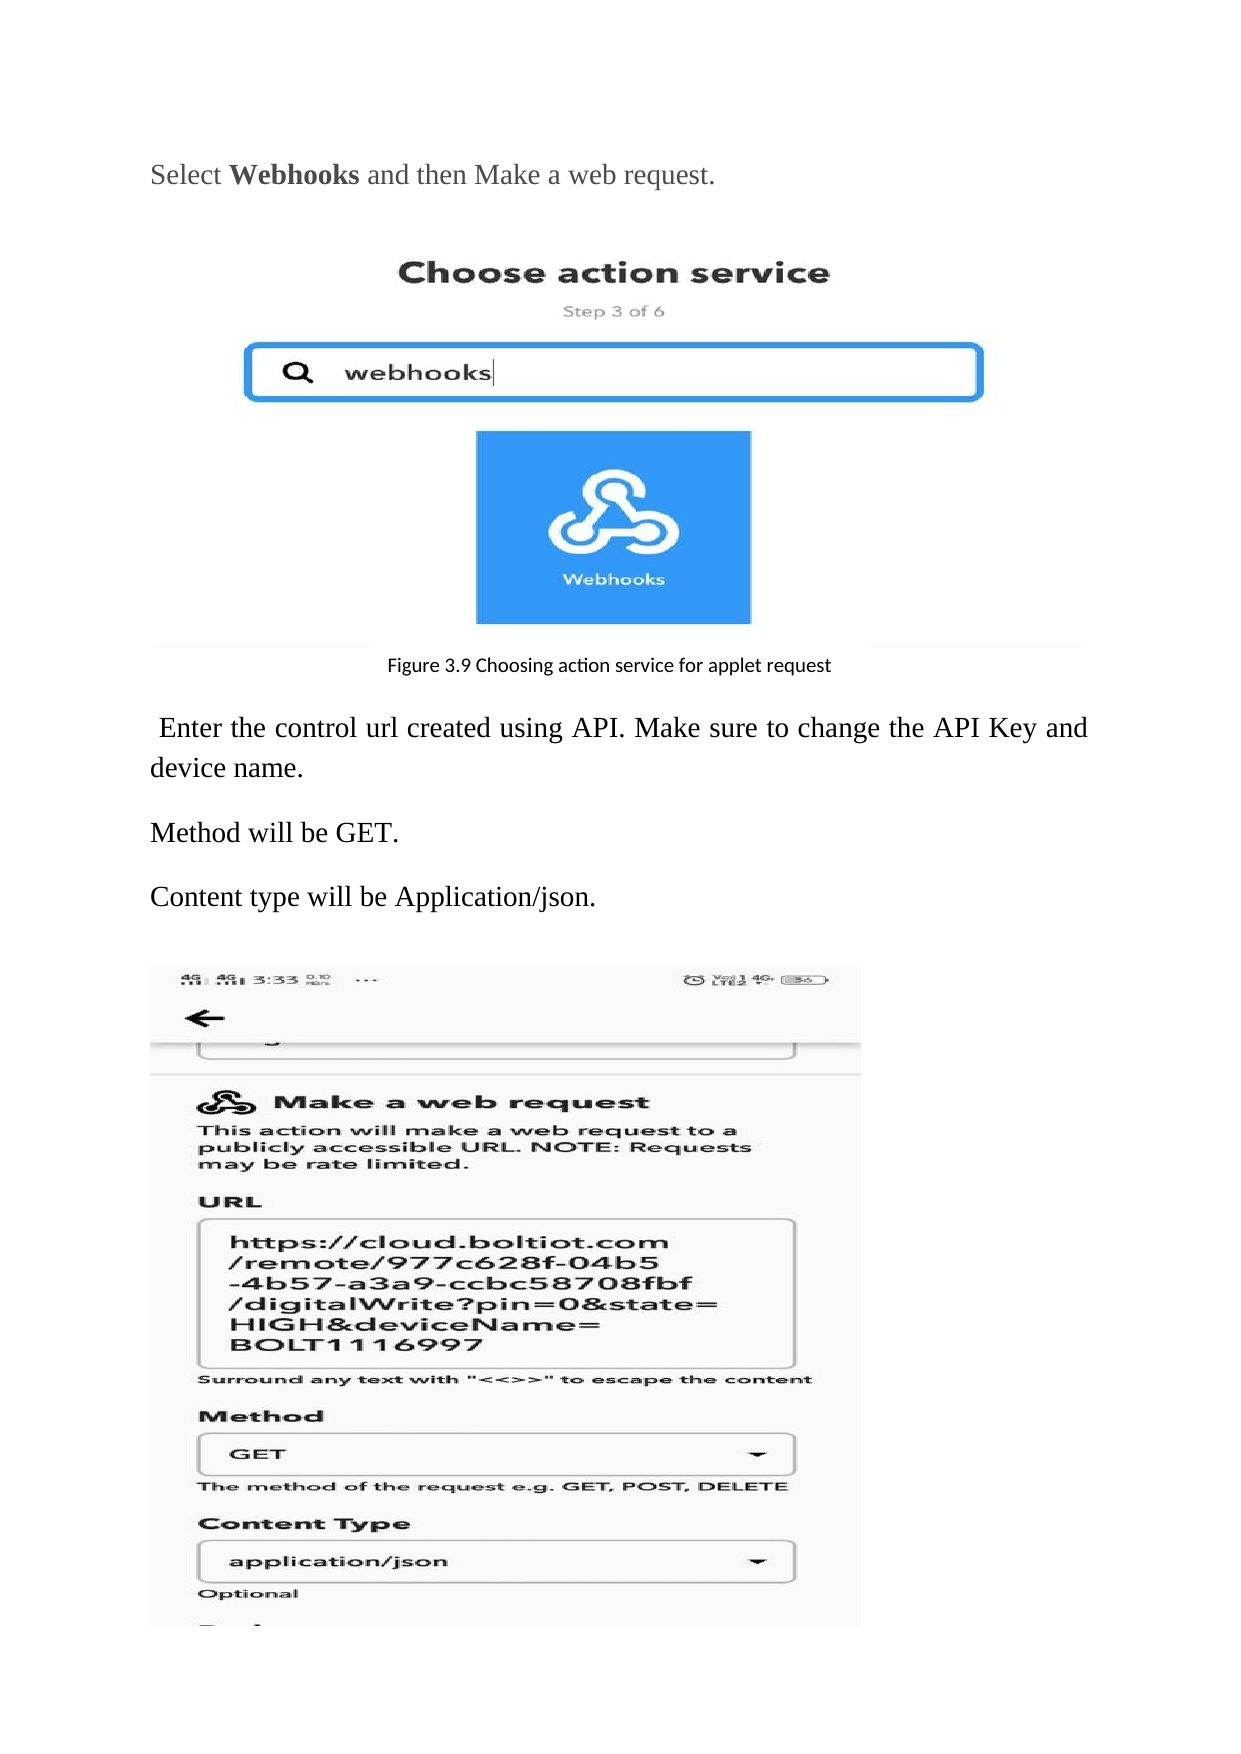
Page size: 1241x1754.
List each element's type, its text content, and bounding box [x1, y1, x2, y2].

text Content type will be Application/json. [150, 872, 1090, 912]
picture [154, 206, 1083, 688]
picture [150, 967, 861, 1626]
text Method will be GET. [150, 808, 1090, 848]
text Enter the control url created using API. Make sure to change the API Key and device name. [150, 703, 1090, 784]
text Select Webhooks and then Make a web request. [150, 150, 1090, 191]
